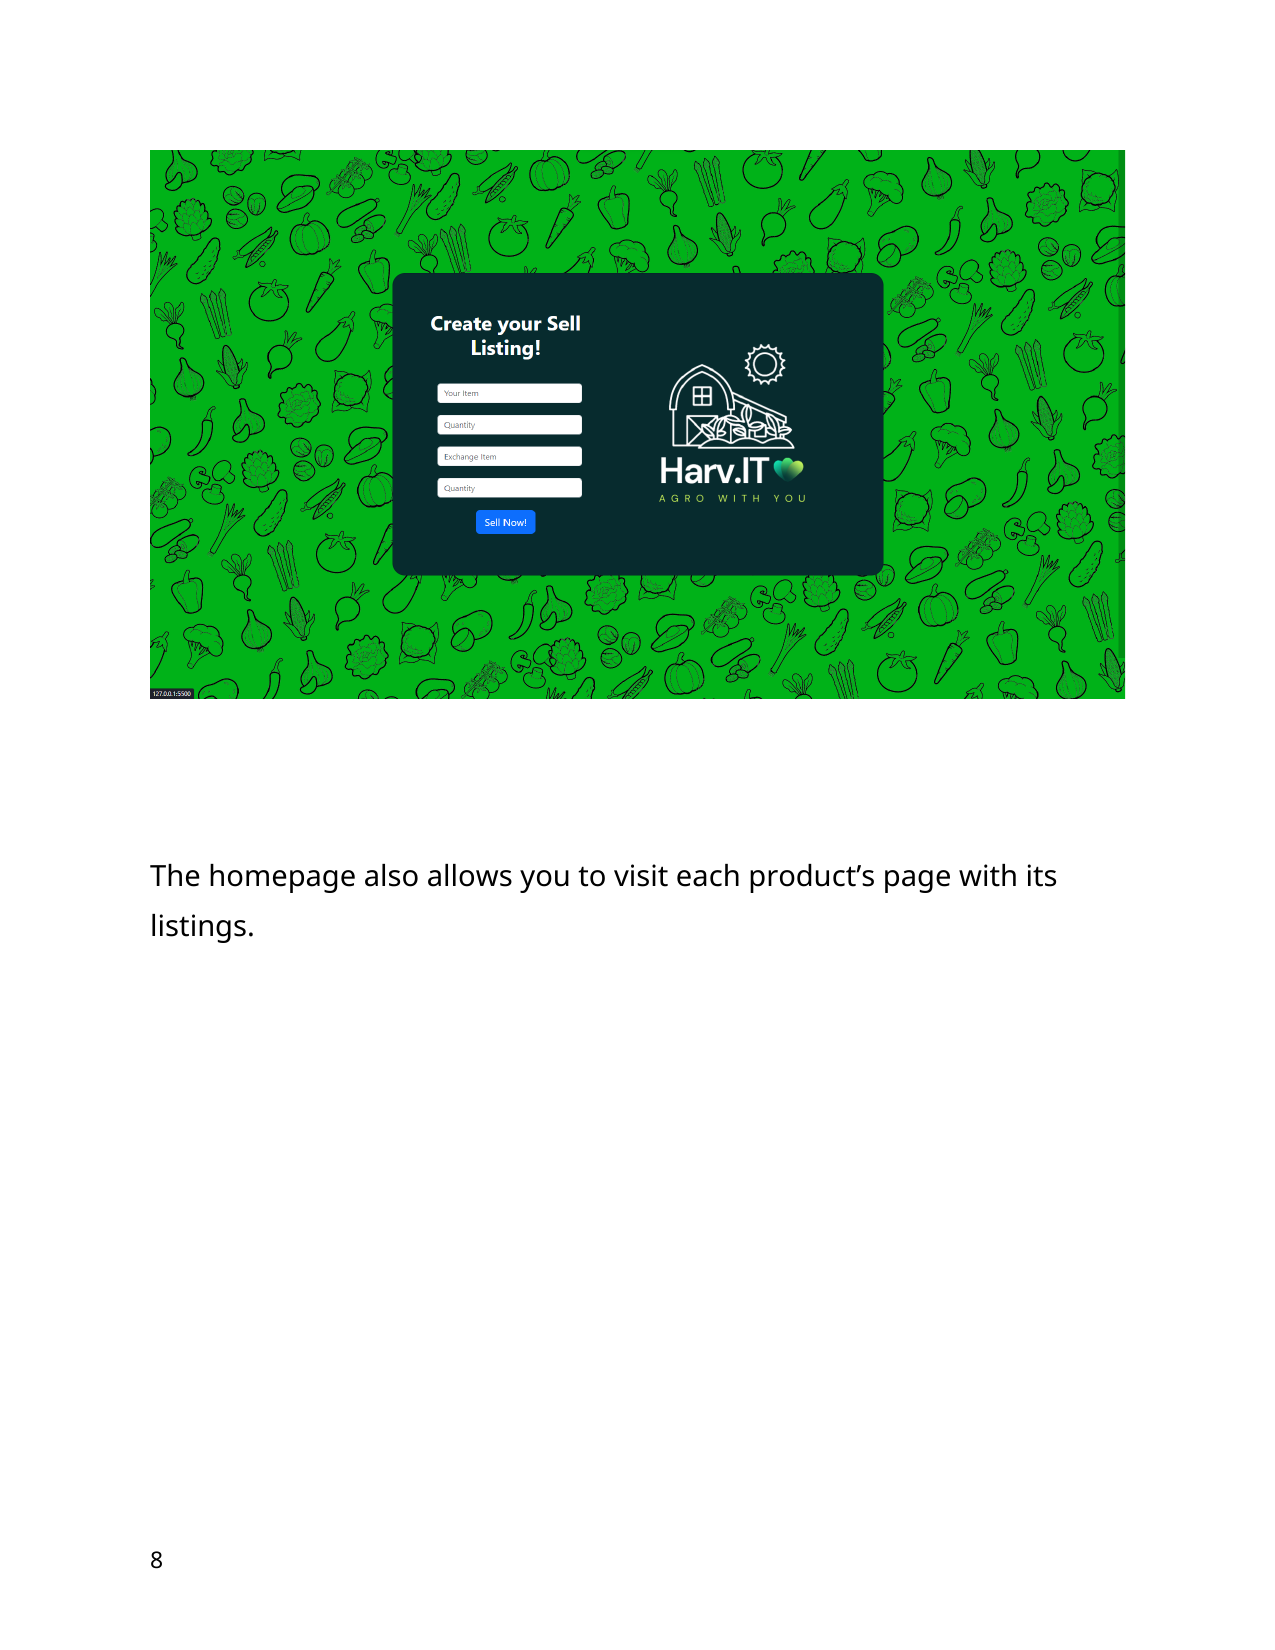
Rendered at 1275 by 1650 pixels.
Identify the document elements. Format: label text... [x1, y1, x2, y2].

text The homepage also allows you to visit each product’s page with its listings. [150, 856, 1125, 945]
picture [150, 150, 1125, 699]
